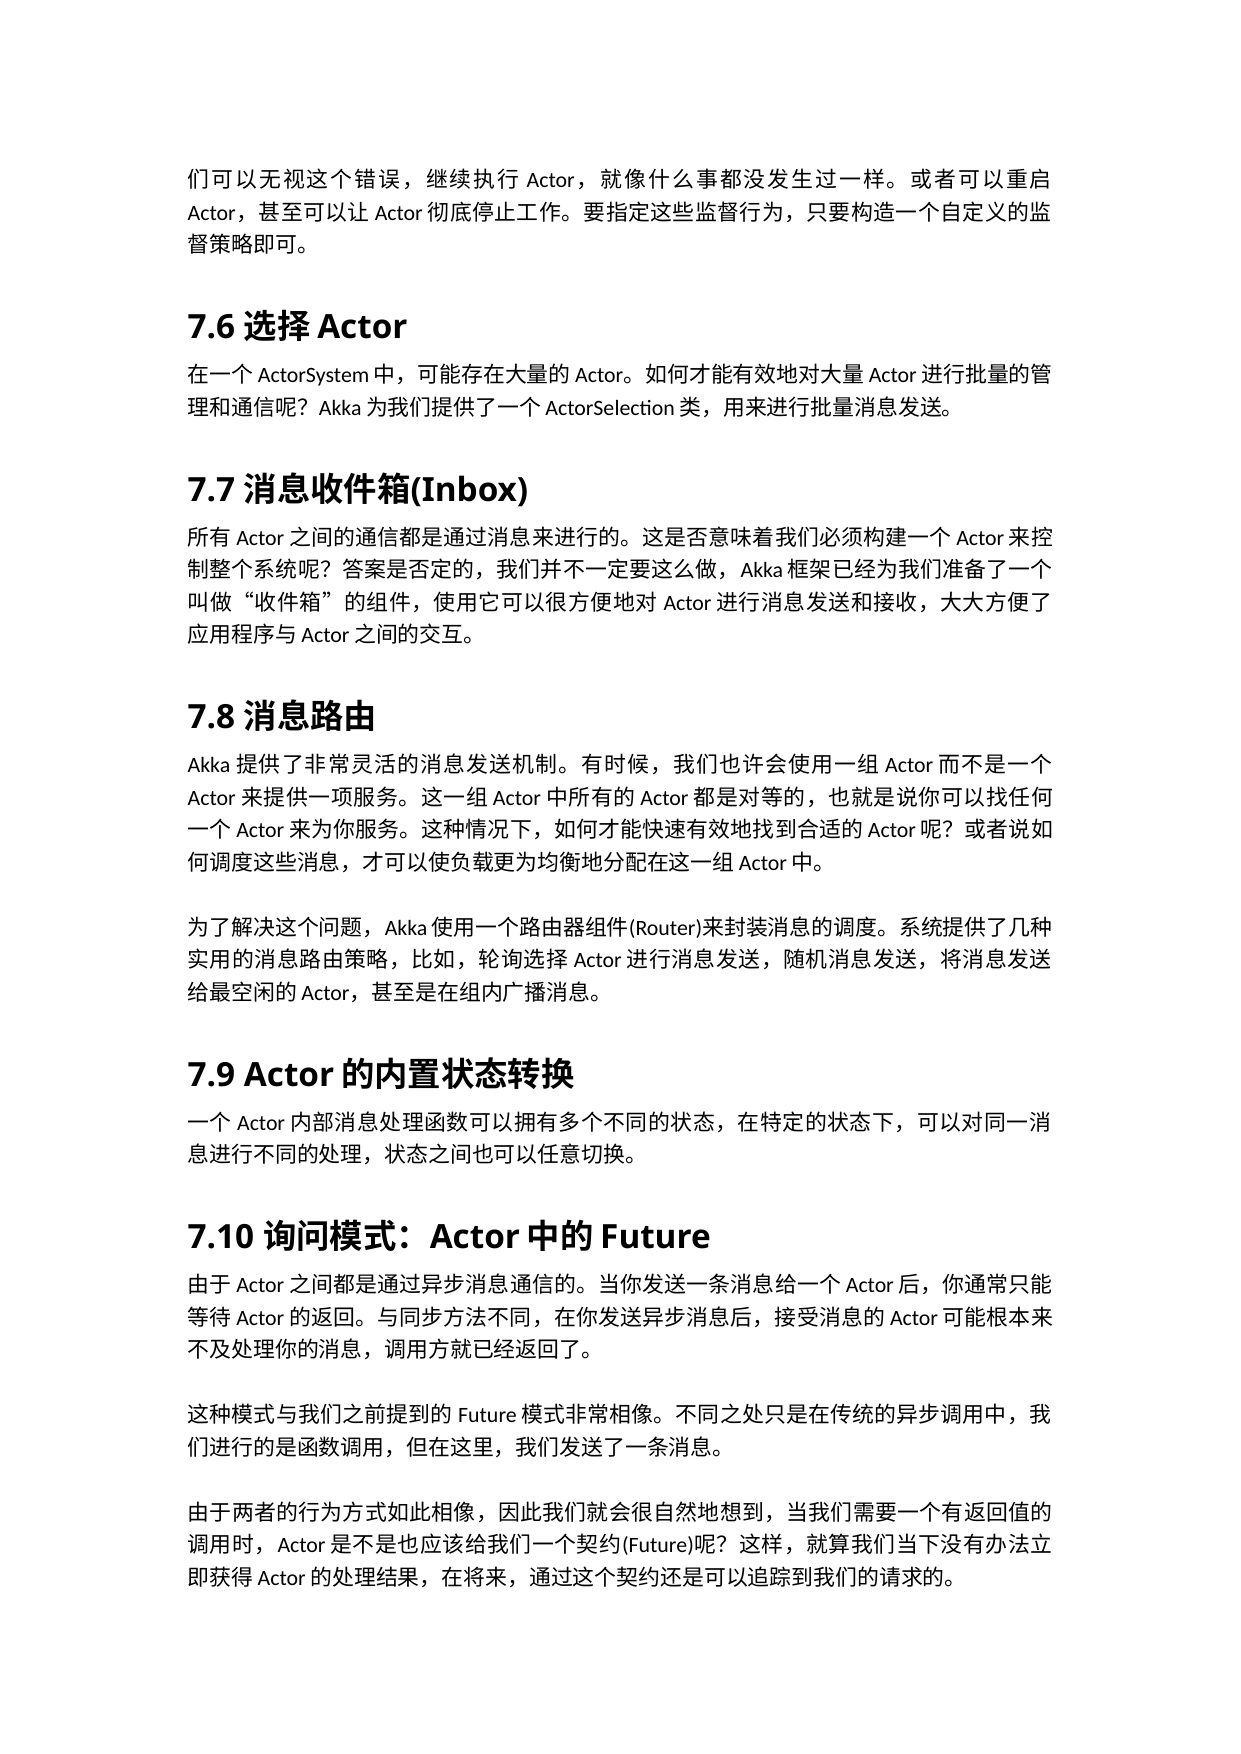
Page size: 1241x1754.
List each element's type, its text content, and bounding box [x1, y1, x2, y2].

text 这种模式与我们之前提到的Future模式非常相像。不同之处只是在传统的异步调用中，我们进行的是函数调用，但在这里，我们发送了一条消息。 [187, 1397, 1053, 1462]
text 为了解决这个问题，Akka使用一个路由器组件(Router)来封装消息的调度。系统提供了几种实用的消息路由策略，比如，轮询选择Actor进行消息发送，随机消息发送，将消息发送给最空闲的Actor，甚至是在组内广播消息。 [187, 909, 1053, 1007]
text 由于Actor之间都是通过异步消息通信的。当你发送一条消息给一个Actor后，你通常只能等待Actor的返回。与同步方法不同，在你发送异步消息后，接受消息的Actor可能根本来不及处理你的消息，调用方就已经返回了。 [187, 1267, 1053, 1364]
text 由于两者的行为方式如此相像，因此我们就会很自然地想到，当我们需要一个有返回值的调用时，Actor是不是也应该给我们一个契约(Future)呢？这样，就算我们当下没有办法立即获得Actor的处理结果，在将来，通过这个契约还是可以追踪到我们的请求的。 [187, 1494, 1053, 1592]
text 所有Actor之间的通信都是通过消息来进行的。这是否意味着我们必须构建一个Actor来控制整个系统呢？答案是否定的，我们并不一定要这么做，Akka框架已经为我们准备了一个叫做“收件箱”的组件，使用它可以很方便地对Actor进行消息发送和接收，大大方便了应用程序与Actor之间的交互。 [187, 519, 1053, 649]
subtitle 7.8 消息路由 [187, 682, 1053, 747]
text 一个Actor内部消息处理函数可以拥有多个不同的状态，在特定的状态下，可以对同一消息进行不同的处理，状态之间也可以任意切换。 [187, 1104, 1053, 1169]
text Akka提供了非常灵活的消息发送机制。有时候，我们也许会使用一组Actor而不是一个Actor来提供一项服务。这一组Actor中所有的Actor都是对等的，也就是说你可以找任何一个Actor来为你服务。这种情况下，如何才能快速有效地找到合适的Actor呢？或者说如何调度这些消息，才可以使负载更为均衡地分配在这一组Actor中。 [187, 747, 1053, 877]
subtitle 7.7 消息收件箱(Inbox) [187, 454, 1053, 519]
subtitle 7.10 询问模式：Actor中的Future [187, 1202, 1053, 1267]
text 在一个ActorSystem中，可能存在大量的Actor。如何才能有效地对大量Actor进行批量的管理和通信呢？Akka为我们提供了一个ActorSelection类，用来进行批量消息发送。 [187, 357, 1053, 422]
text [187, 162, 1053, 259]
subtitle 7.9 Actor的内置状态转换 [187, 1039, 1053, 1104]
subtitle 7.6 选择Actor [187, 292, 1053, 357]
